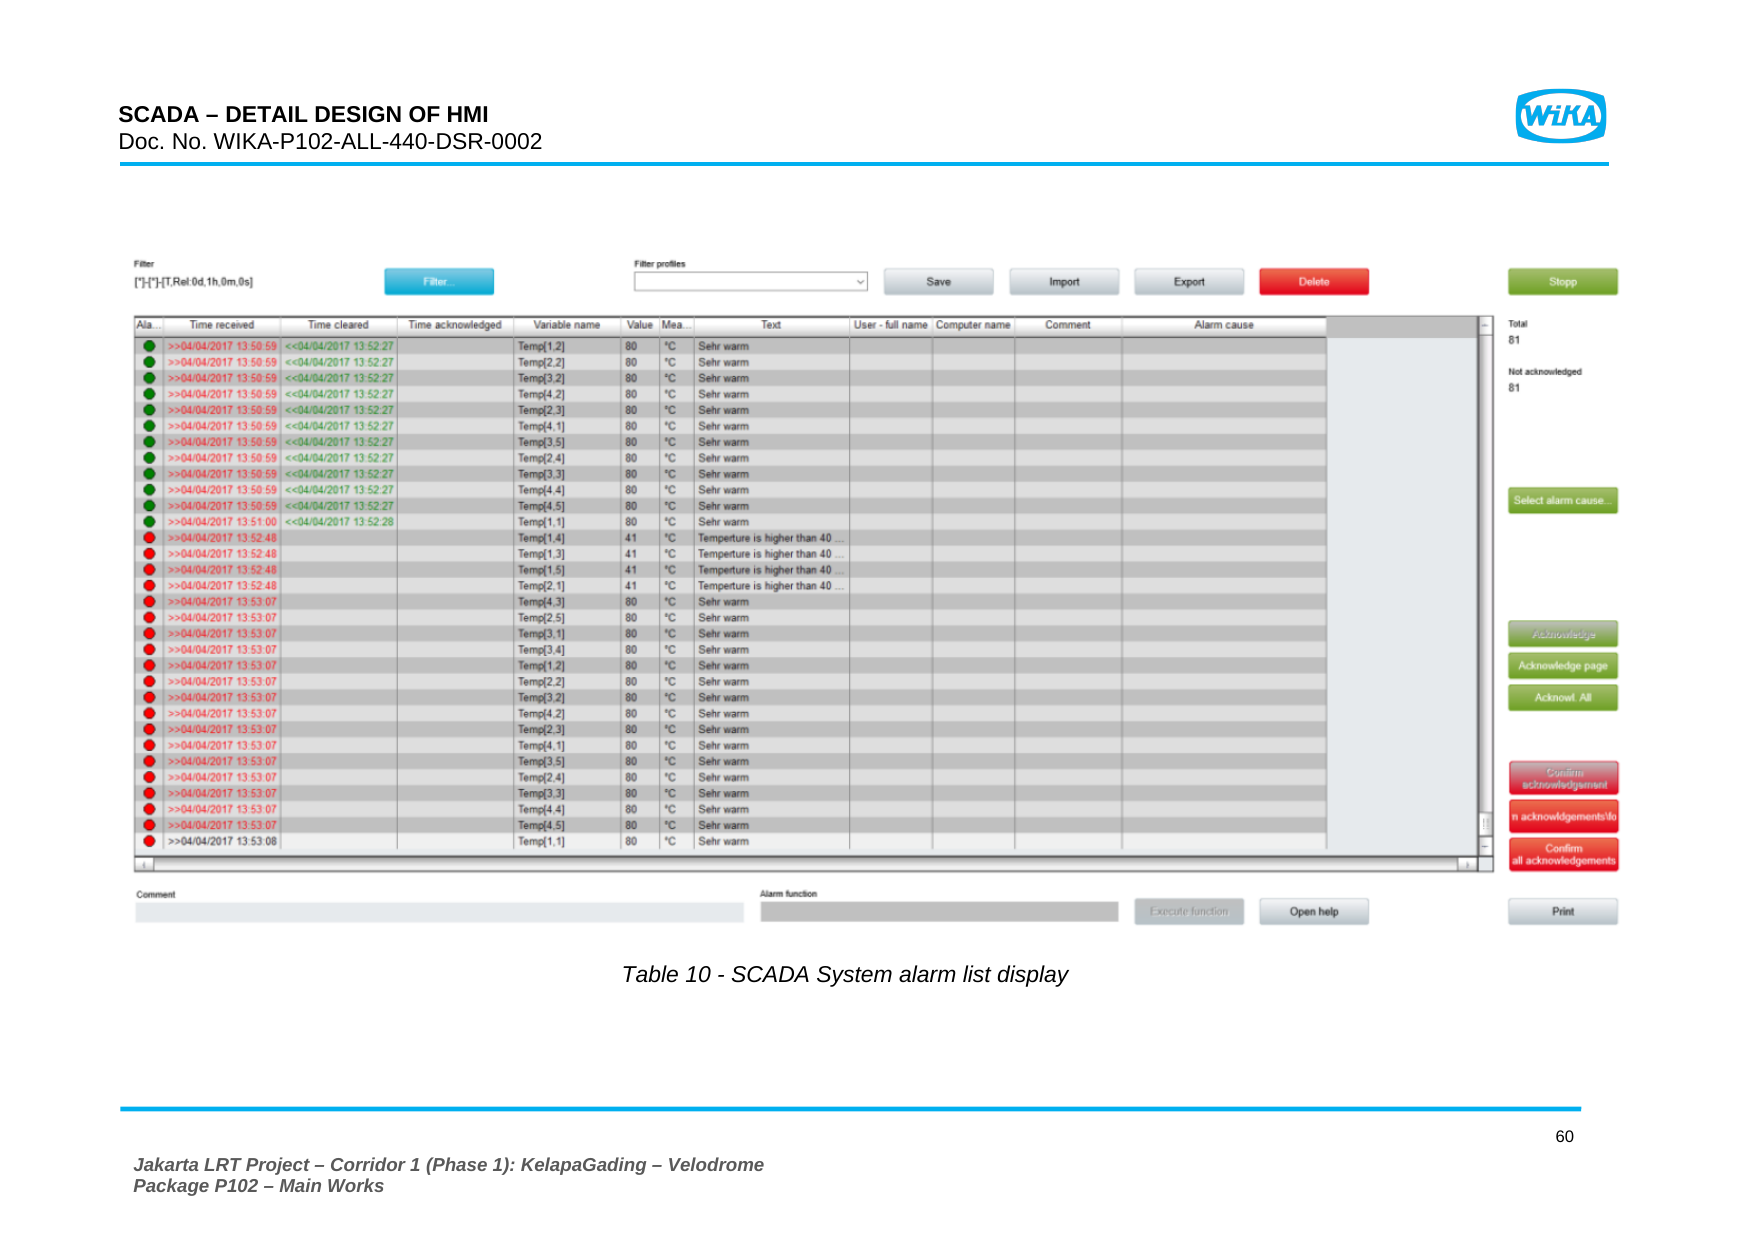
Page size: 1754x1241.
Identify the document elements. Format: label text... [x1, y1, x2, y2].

picture [1512, 85, 1610, 148]
